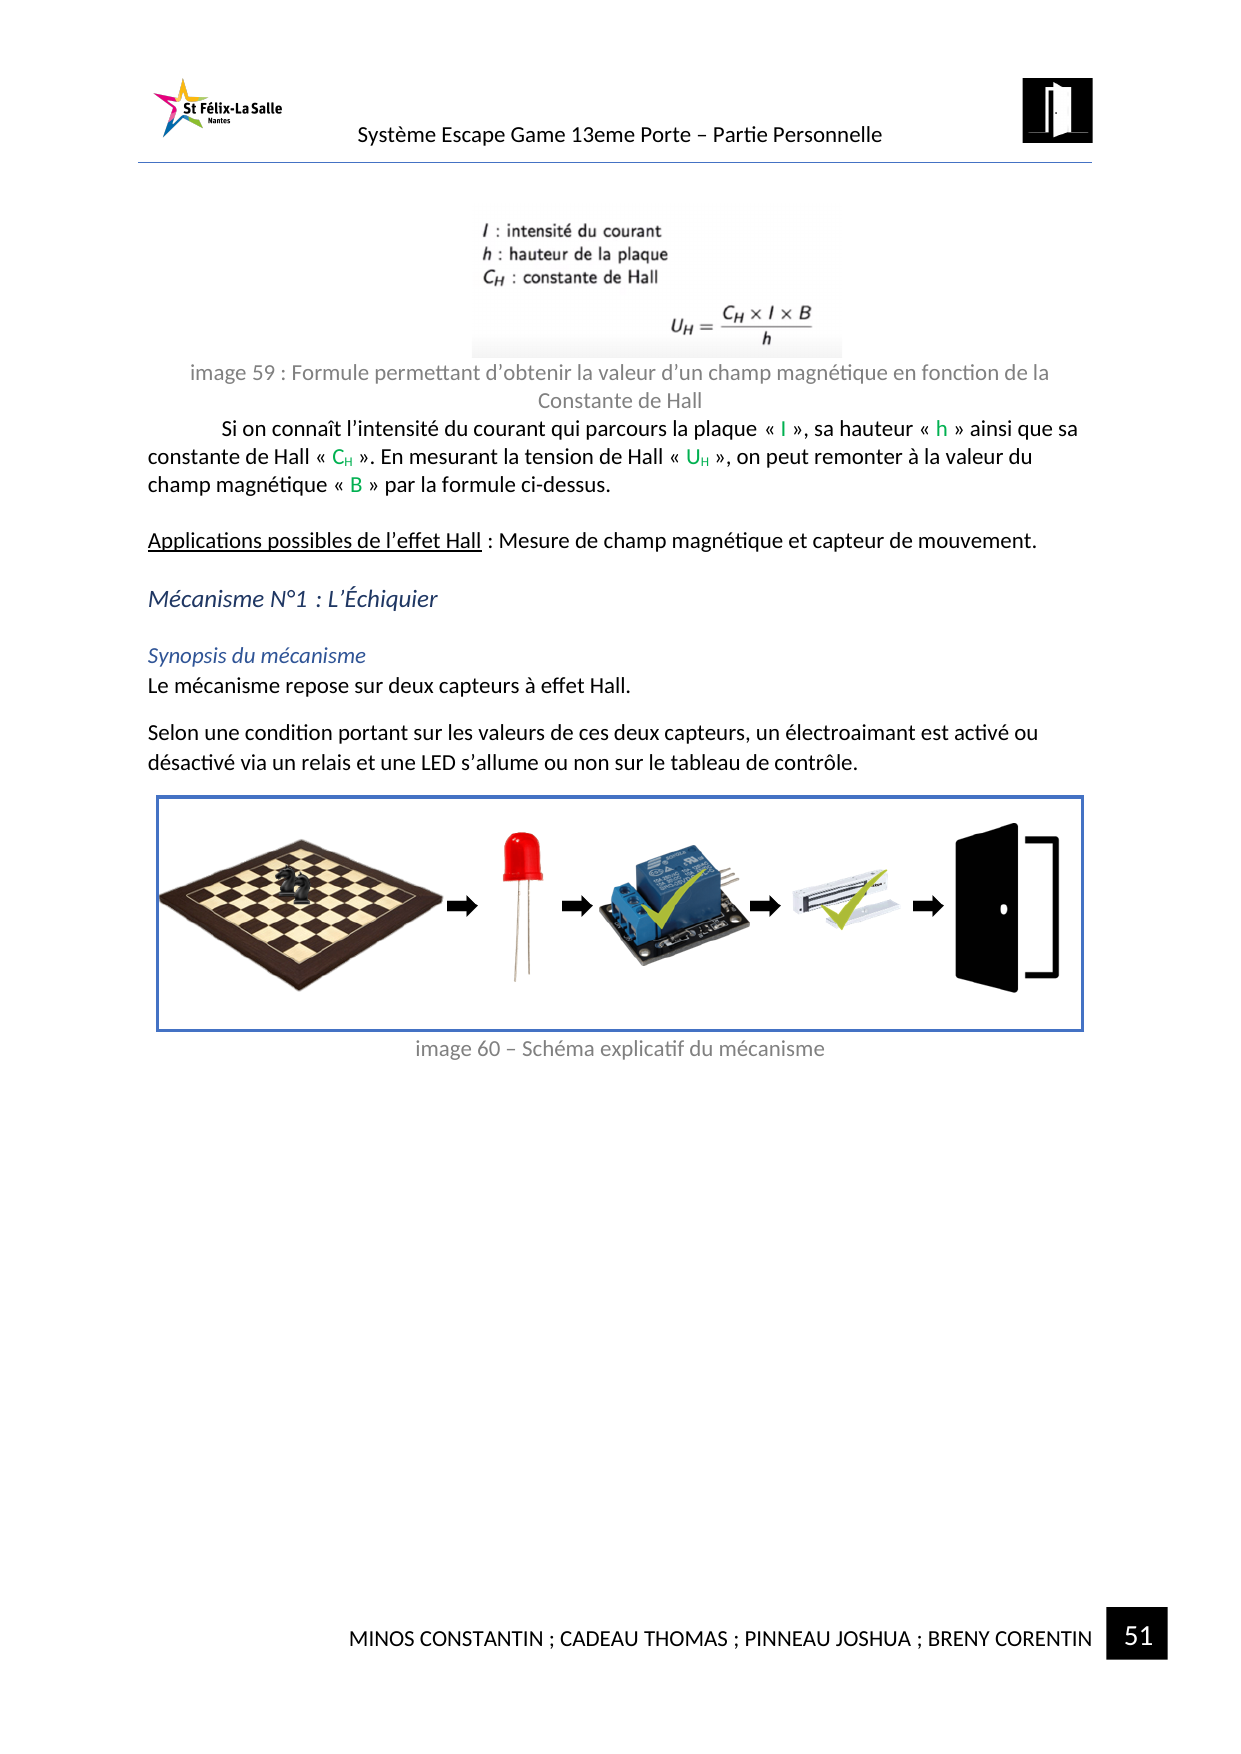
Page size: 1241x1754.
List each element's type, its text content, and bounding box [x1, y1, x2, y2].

text Applications possibles de l’effet Hall : Mesure de champ magnétique et capteur de mouvement. [148, 526, 1092, 554]
picture [147, 73, 290, 142]
picture [1022, 78, 1093, 143]
text Si on connaît l’intensité du courant qui parcours la plaque « I », sa hauteur « h » ainsi que sa constante de Hall « CH ». En mesurant la tension de Hall « UH », on peut remonter à la valeur du champ magnétique « B » par la formule ci-dessus. [148, 414, 1092, 498]
picture [159, 799, 1081, 1029]
text Selon une condition portant sur les valeurs de ces deux capteurs, un électroaimant est activé ou désactivé via un relais et une LED s’allume ou non sur le tableau de contrôle. [148, 718, 1092, 777]
subtitle Mécanisme N°1 : L’Échiquier [148, 583, 1092, 614]
picture [471, 203, 843, 358]
text Synopsis du mécanisme Le mécanisme repose sur deux capteurs à effet Hall. [148, 641, 1092, 699]
